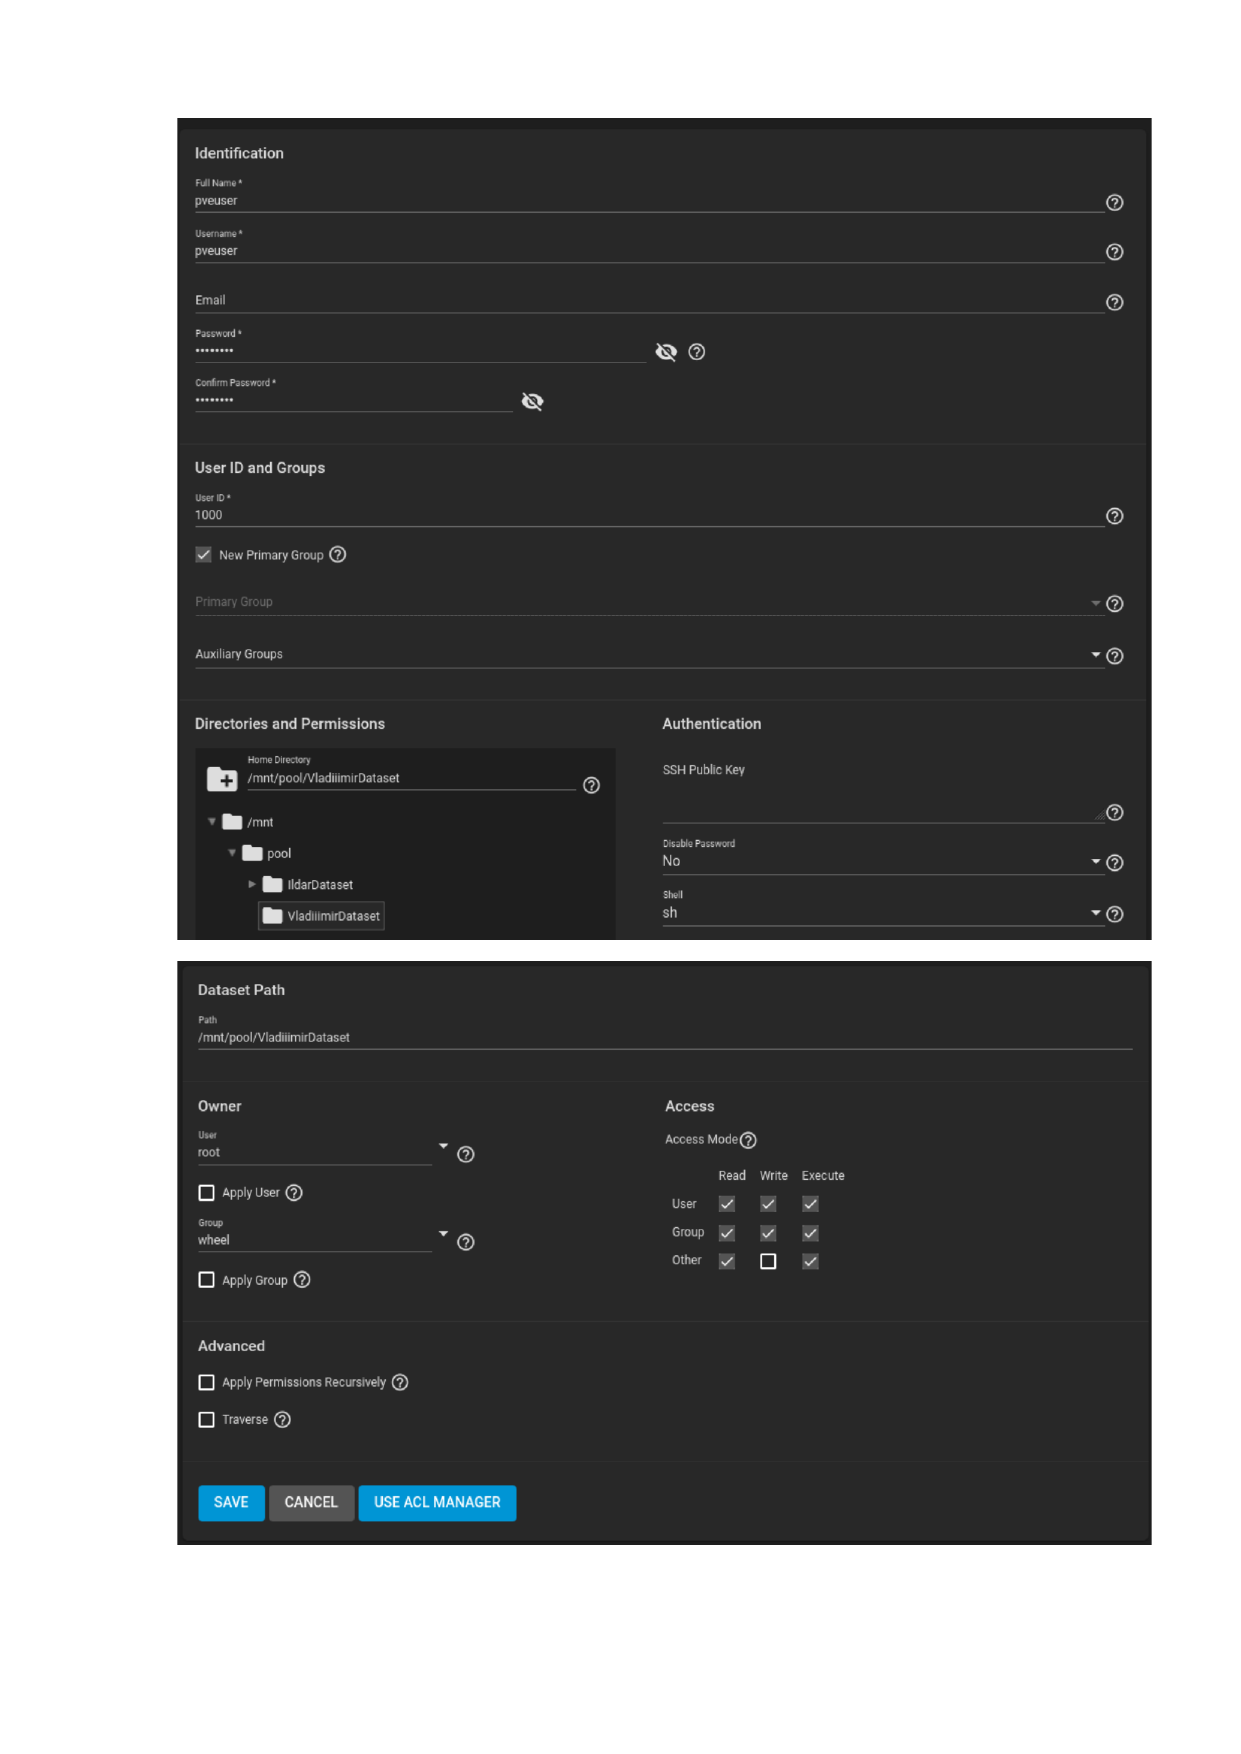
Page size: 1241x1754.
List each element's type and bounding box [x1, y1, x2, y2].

picture [177, 118, 1152, 940]
picture [177, 961, 1152, 1545]
